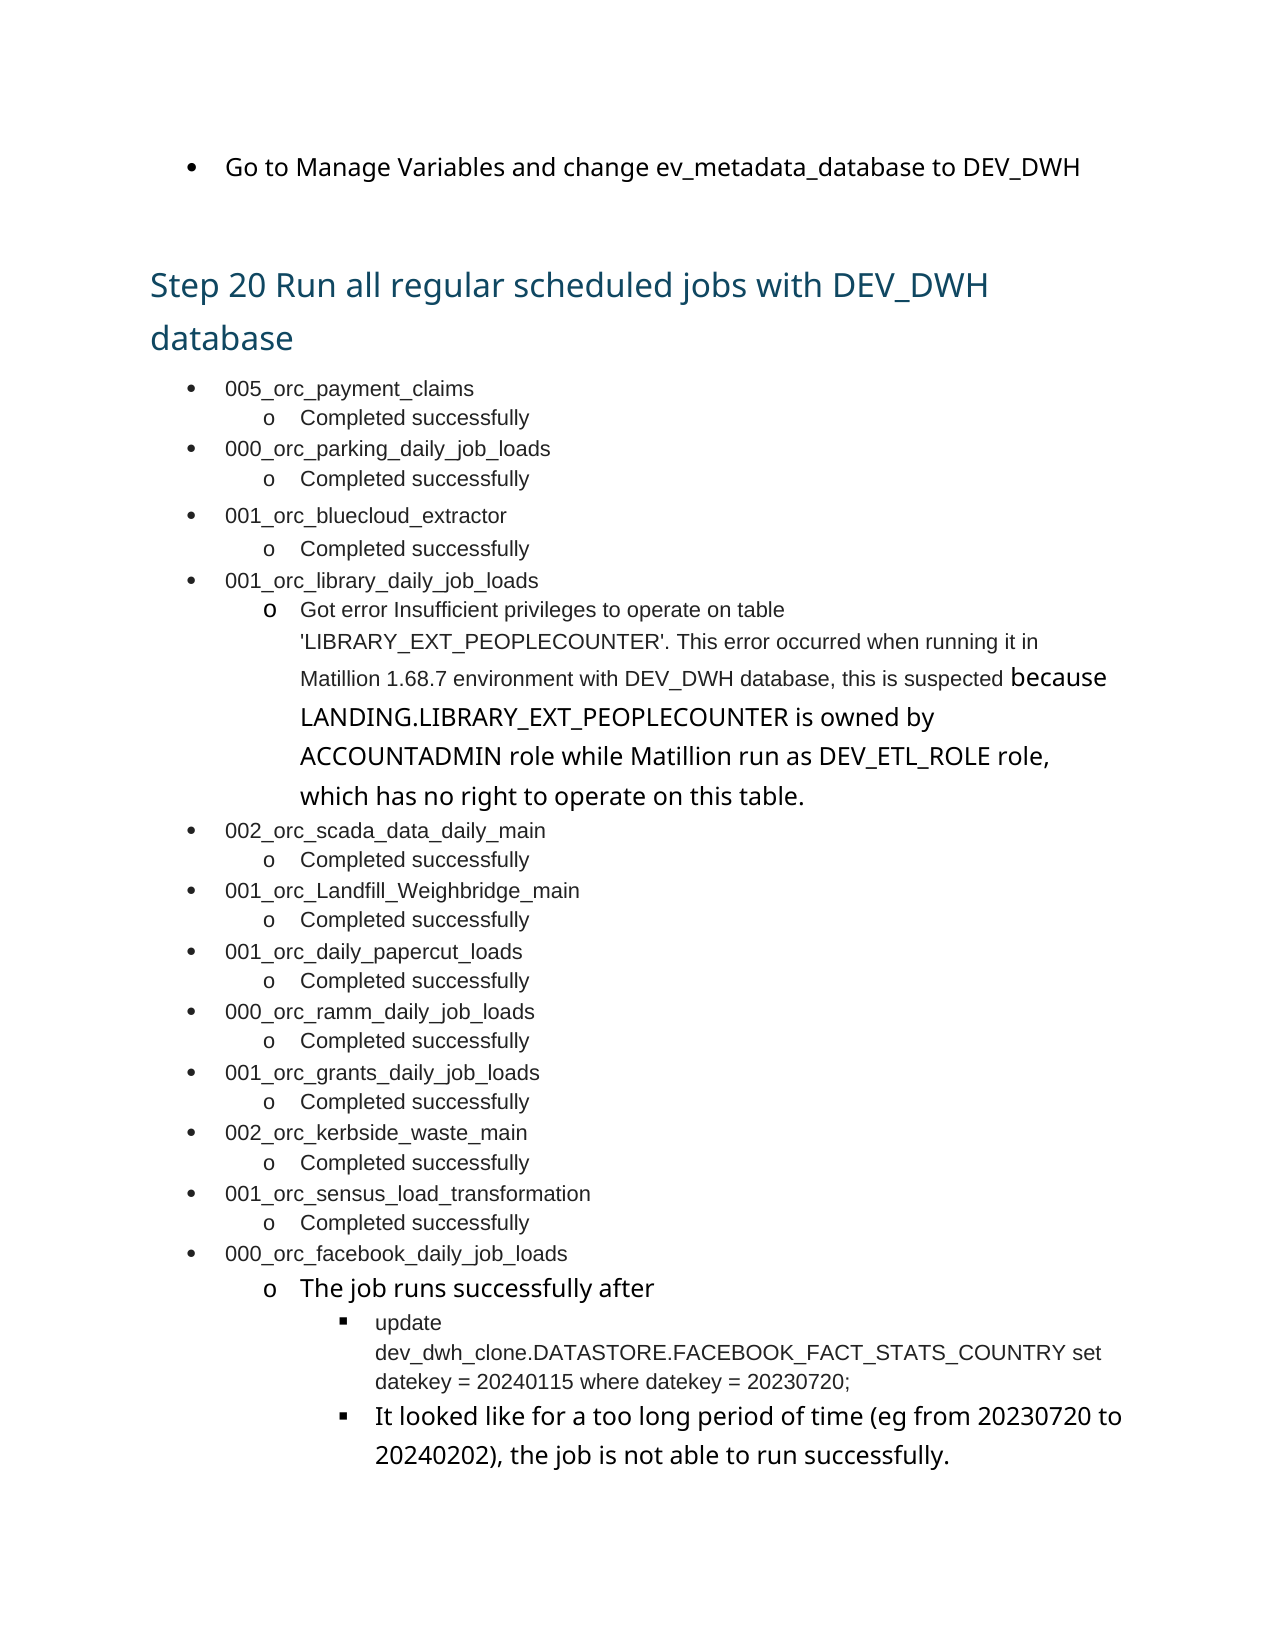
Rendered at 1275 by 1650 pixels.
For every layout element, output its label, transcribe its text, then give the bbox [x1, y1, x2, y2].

list Completed successfully [262, 1028, 1125, 1056]
list The job runs successfully after [262, 1271, 1125, 1305]
list Completed successfully [262, 1089, 1125, 1116]
list Go to Manage Variables and change ev_metadata_database to DEV_DWH [187, 150, 1125, 184]
list Completed successfully [262, 466, 1125, 493]
list Completed successfully [262, 405, 1125, 432]
list Completed successfully [262, 1210, 1125, 1237]
list update dev_dwh_clone.DATASTORE.FACEBOOK_FACT_STATS_COUNTRY set datekey = 20240115 where datekey = 20230720; [337, 1310, 1125, 1394]
list 001_orc_grants_daily_job_loads [187, 1060, 1125, 1085]
list 001_orc_library_daily_job_loads [187, 568, 1125, 593]
list 000_orc_parking_daily_job_loads [187, 436, 1125, 462]
list 001_orc_Landfill_Weighbridge_main [187, 878, 1125, 903]
list It looked like for a too long period of time (eg from 20230720 to 20240202), the job is not able to run successfully. [337, 1398, 1125, 1472]
list 000_orc_ramm_daily_job_loads [187, 999, 1125, 1024]
list 002_orc_scada_data_daily_main [187, 818, 1125, 843]
list 000_orc_facebook_daily_job_loads [187, 1241, 1125, 1267]
list 005_orc_payment_claims [187, 376, 1125, 401]
list 001_orc_bluecloud_extractor [187, 497, 1125, 531]
list 001_orc_daily_papercut_loads [187, 939, 1125, 964]
list 001_orc_sensus_load_transformation [187, 1181, 1125, 1206]
list Completed successfully [262, 847, 1125, 874]
subtitle Step 20 Run all regular scheduled jobs with DEV_DWH database [150, 262, 1125, 360]
list 002_orc_kerbside_waste_main [187, 1120, 1125, 1146]
list Completed successfully [262, 968, 1125, 995]
list Completed successfully [262, 536, 1125, 563]
list Completed successfully [262, 907, 1125, 934]
list Completed successfully [262, 1149, 1125, 1177]
list Got error Insufficient privileges to operate on table 'LIBRARY_EXT_PEOPLECOUNTER'. This error occurred when running it in Matillion 1.68.7 environment with DEV_DWH database, this is suspected because LANDING.LIBRARY_EXT_PEOPLECOUNTER is owned by ACCOUNTADMIN role while Matillion run as DEV_ETL_ROLE role, which has no right to operate on this table. [262, 597, 1125, 812]
